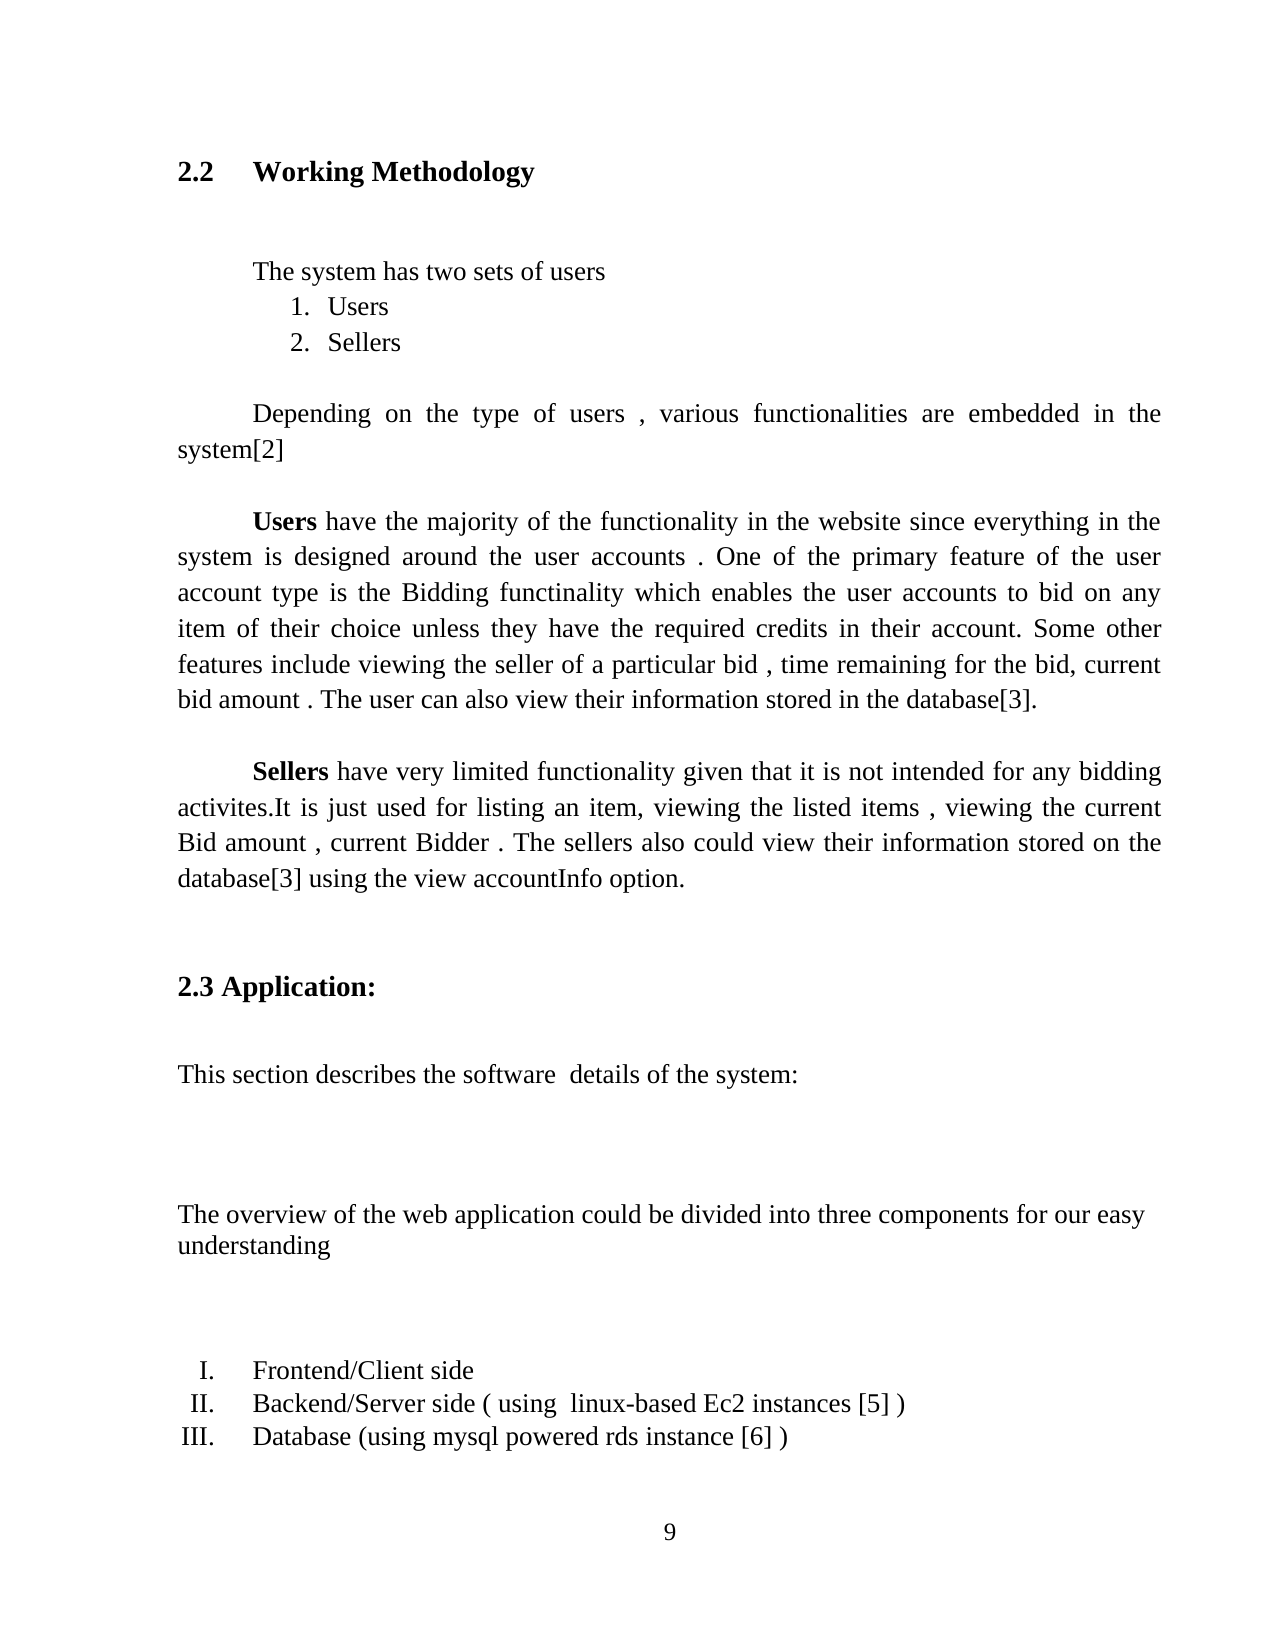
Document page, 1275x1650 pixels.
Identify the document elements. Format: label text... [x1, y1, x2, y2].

text Sellers have very limited functionality given that it is not intended for any bidding activites.It is just used for listing an item, viewing the listed items , viewing the current Bid amount , current Bidder . The sellers also could view their information stored on the database[3] using the view accountInfo option. [177, 755, 1162, 893]
text 2.2 Working Methodology [177, 154, 1162, 188]
text Users have the majority of the functionality in the website since everything in the system is designed around the user accounts . One of the primary feature of the user account type is the Bidding functinality which enables the user accounts to bid on any item of their choice unless they have the required credits in their account. Some other features include viewing the seller of a particular bid , time remaining for the bid, current bid amount . The user can also view their information stored in the database[3]. [177, 505, 1162, 714]
list Users [290, 290, 1162, 322]
text The system has two sets of users [177, 255, 1162, 286]
list Sellers [290, 326, 1162, 357]
list Database (using mysql powered rds instance [6] ) [215, 1420, 1162, 1451]
list Frontend/Client side [215, 1354, 1162, 1385]
list Backend/Server side ( using linux-based Ec2 instances [5] ) [215, 1387, 1162, 1418]
text Depending on the type of users , various functionalities are embedded in the system[2] [177, 398, 1162, 464]
text The overview of the web application could be divided into three components for our easy understanding [177, 1198, 1162, 1260]
text 2.3 Application: [177, 969, 1162, 1003]
text This section describes the software details of the system: [177, 1058, 1162, 1089]
